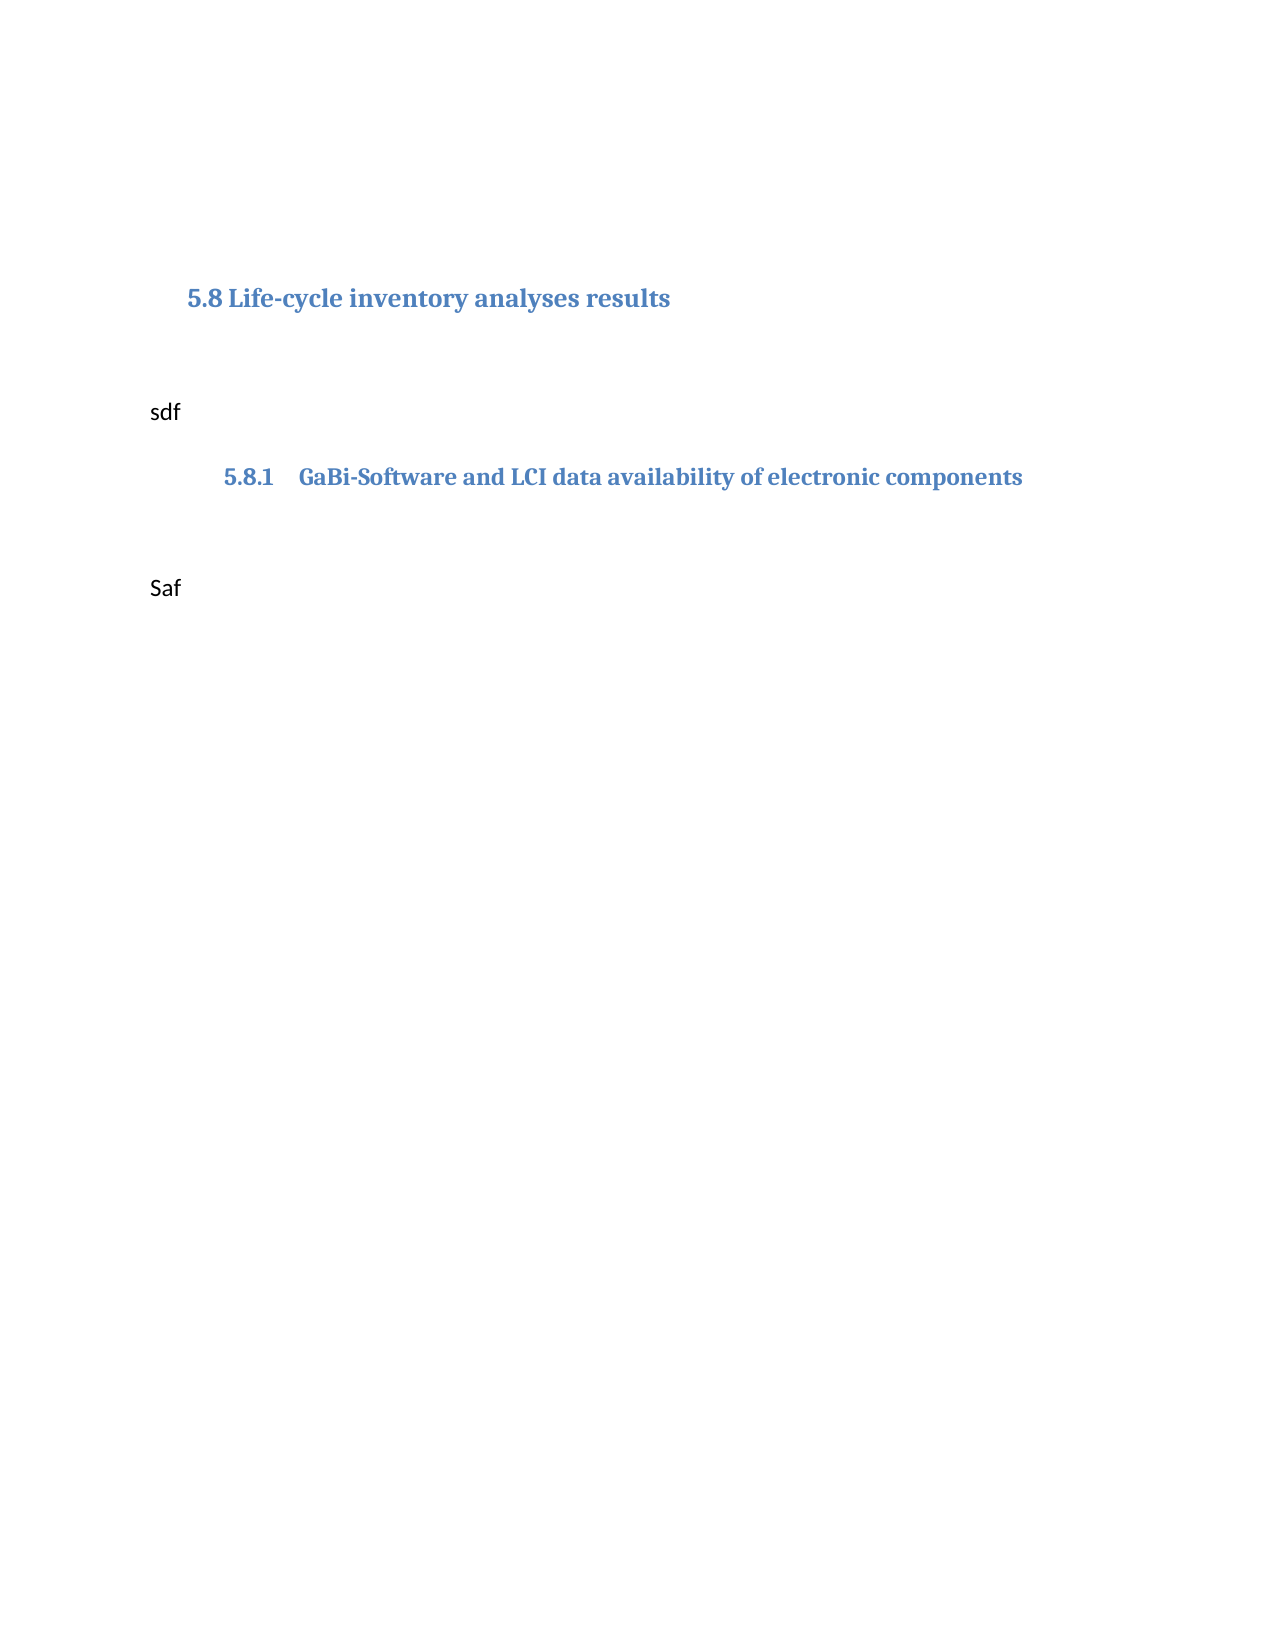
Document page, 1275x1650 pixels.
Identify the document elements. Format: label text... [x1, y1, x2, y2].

text sdf [150, 396, 1125, 427]
text Saf [150, 573, 1125, 603]
subtitle GaBi-Software and LCI data availability of electronic components [224, 463, 1125, 492]
subtitle Life-cycle inventory analyses results [187, 283, 1125, 314]
